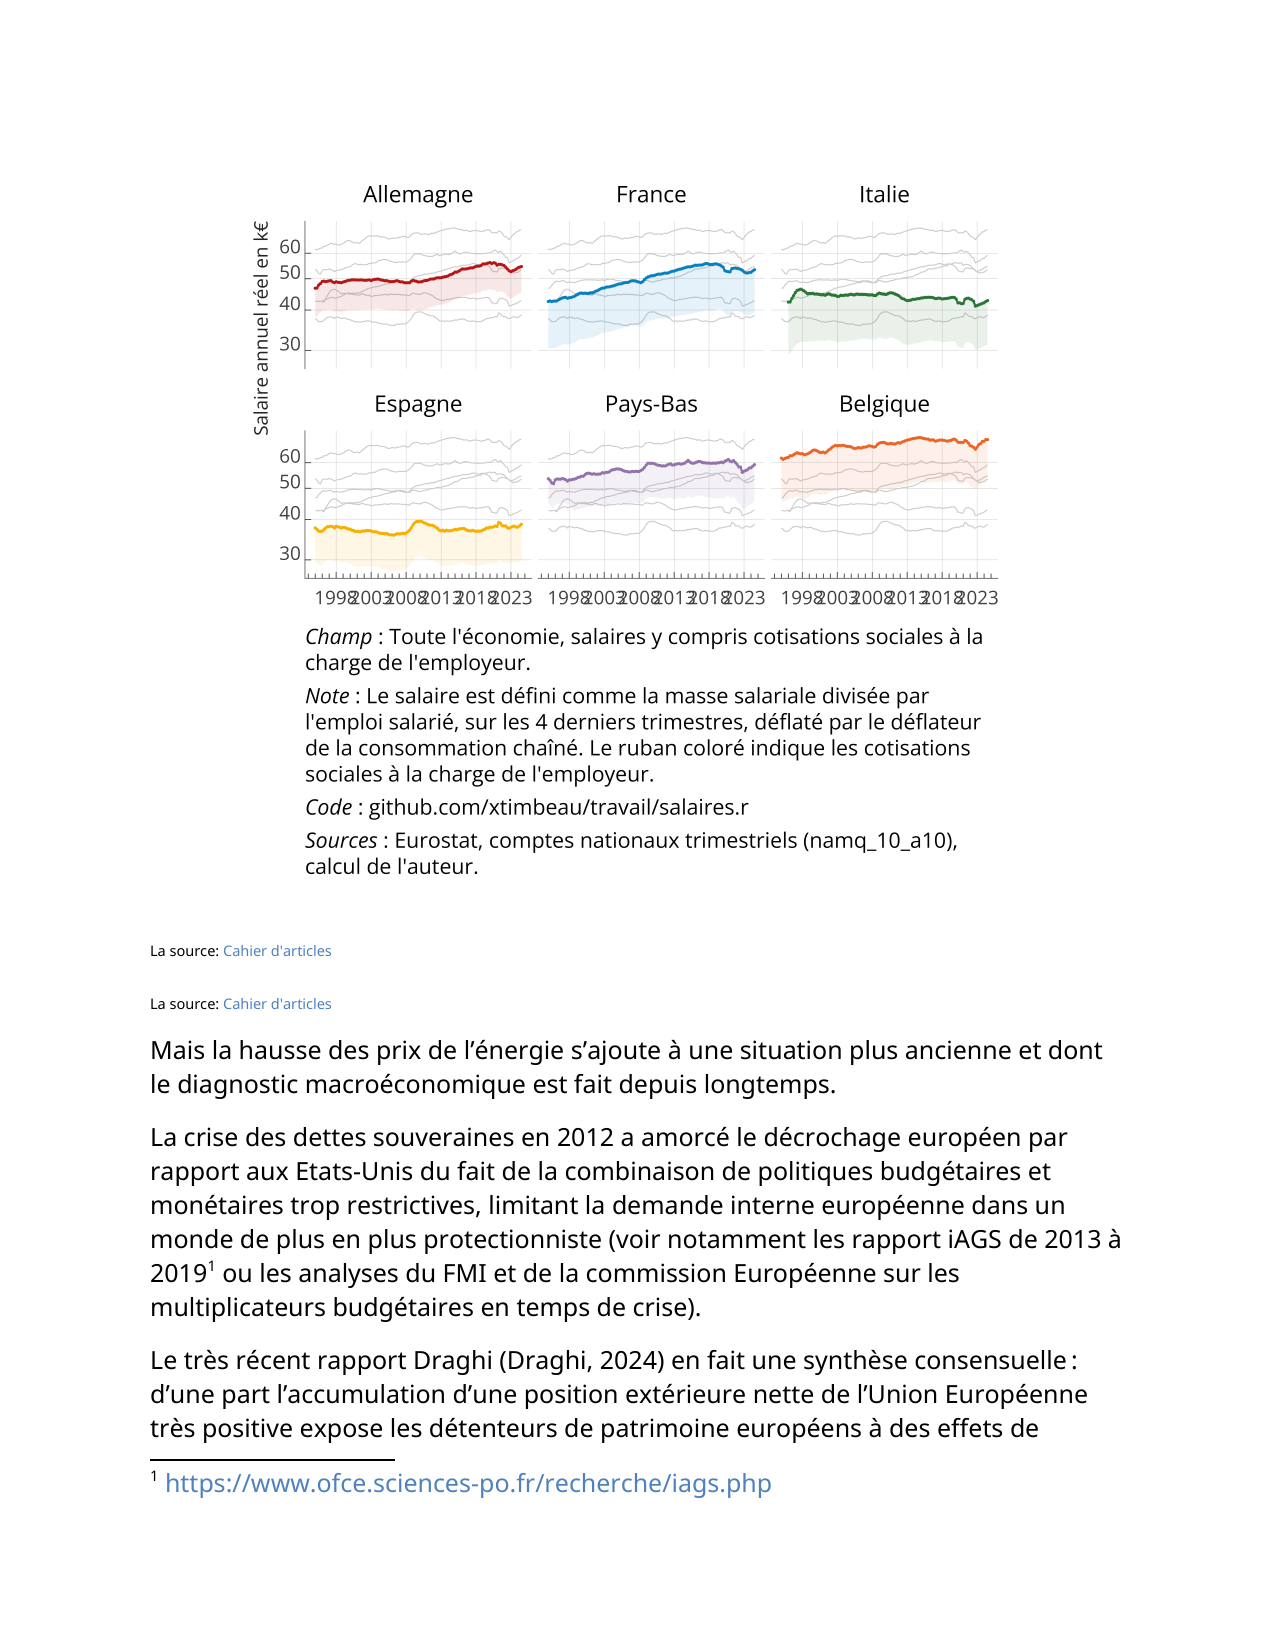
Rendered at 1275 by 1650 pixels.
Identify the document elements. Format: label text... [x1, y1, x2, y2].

picture [251, 153, 1002, 905]
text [150, 1342, 1125, 1445]
text La crise des dettes souveraines en 2012 a amorcé le décrochage européen par rapport aux Etats-Unis du fait de la combinaison de politiques budgétaires et monétaires trop restrictives, limitant la demande interne européenne dans un monde de plus en plus protectionniste (voir notamment les rapport iAGS de 2013 à 2019 ou les analyses du FMI et de la commission Européenne sur les multiplicateurs budgétaires en temps de crise). [150, 1119, 1125, 1324]
table_header Graphique 1. Salaires réels en Europe [139, 150, 1114, 908]
text La source: Cahier d'articles [150, 927, 1125, 961]
text La source: Cahier d'articles [150, 980, 1125, 1014]
text Mais la hausse des prix de l’énergie s’ajoute à une situation plus ancienne et dont le diagnostic macroéconomique est fait depuis longtemps. [150, 1032, 1125, 1101]
